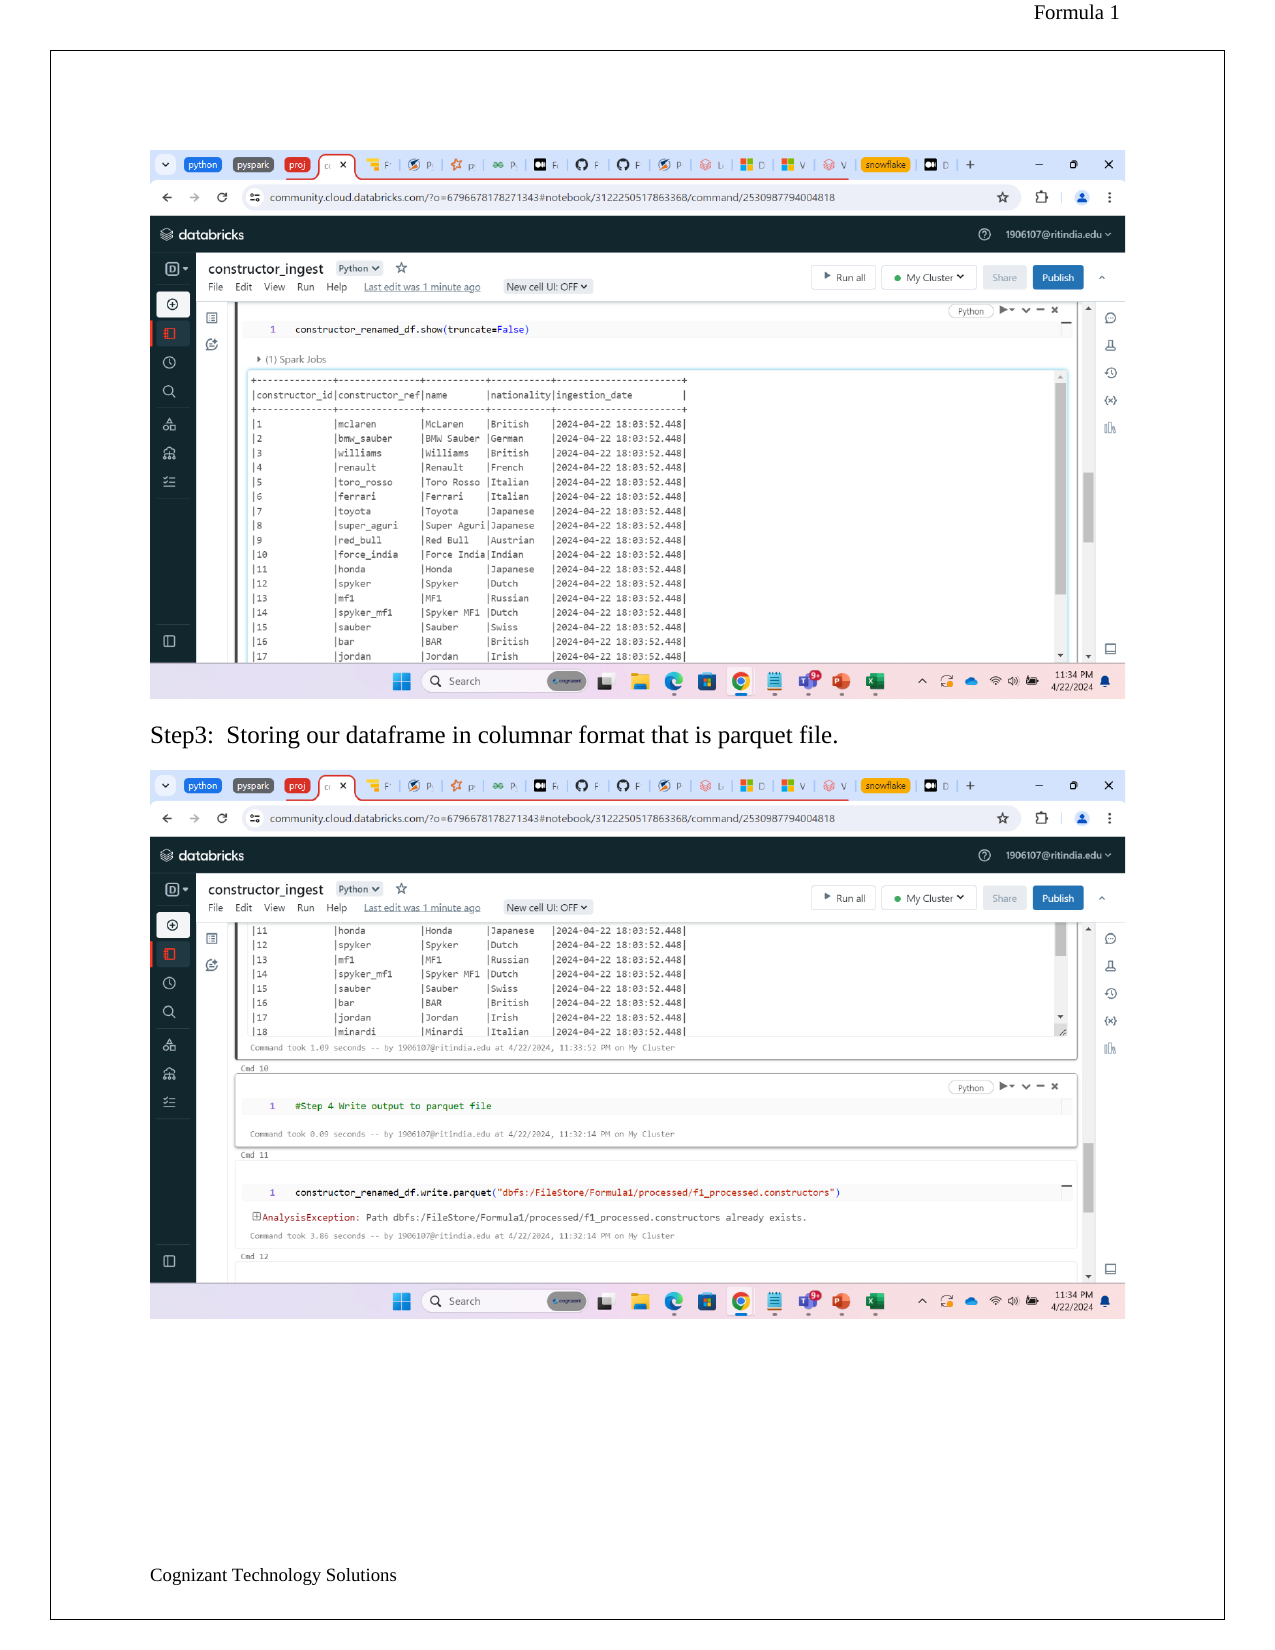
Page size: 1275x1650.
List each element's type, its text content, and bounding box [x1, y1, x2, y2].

picture [150, 770, 1125, 1319]
picture [150, 150, 1125, 699]
text Step3: Storing our dataframe in columnar format that is parquet file. [150, 721, 1125, 749]
